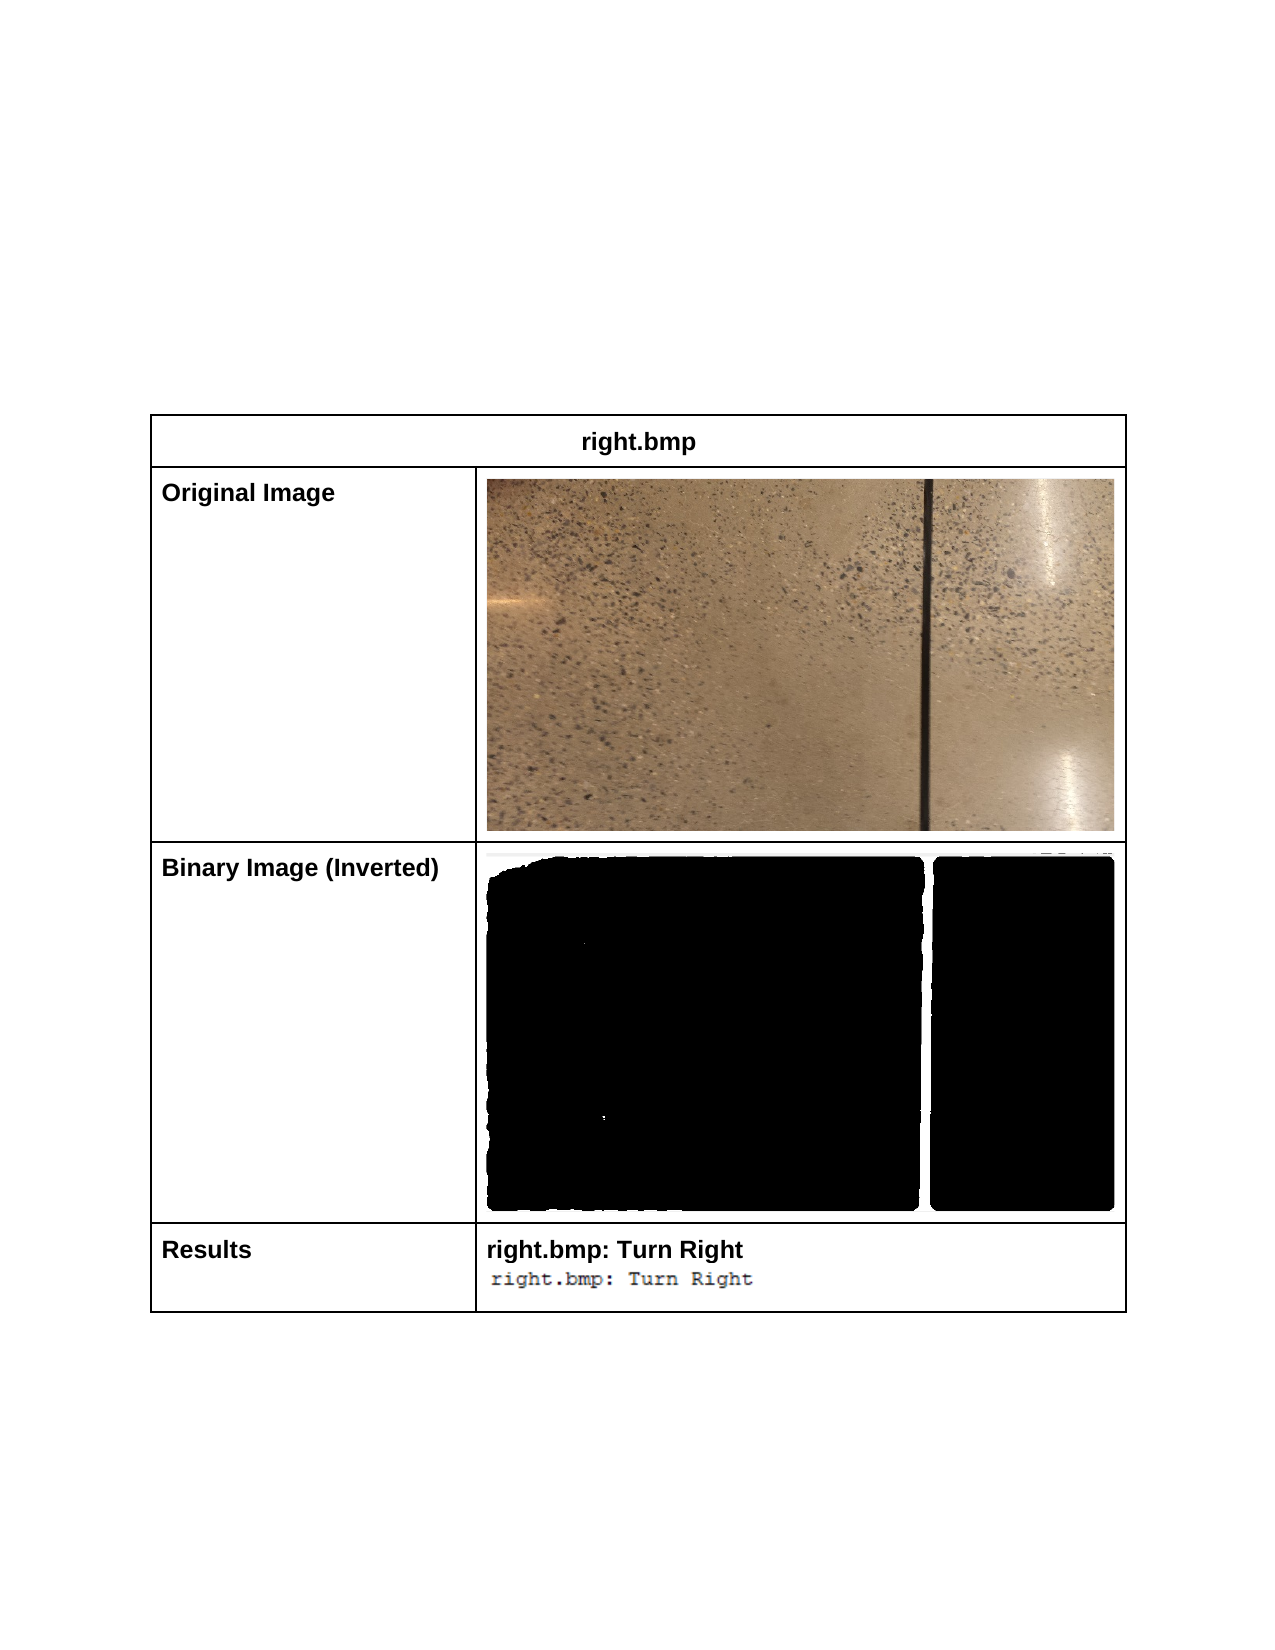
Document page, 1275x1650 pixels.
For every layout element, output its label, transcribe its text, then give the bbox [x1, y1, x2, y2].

picture [486, 478, 1115, 831]
table_cell Original Image [152, 468, 475, 841]
picture [486, 853, 1115, 1212]
table_cell right.bmp: Turn Right [477, 1224, 1125, 1311]
table_header right.bmp [152, 416, 1125, 466]
table_cell Results [152, 1224, 475, 1311]
table_cell [477, 843, 1125, 1222]
table_cell Binary Image (Inverted) [152, 843, 475, 1222]
table_cell [477, 468, 1125, 841]
picture [486, 1263, 765, 1301]
